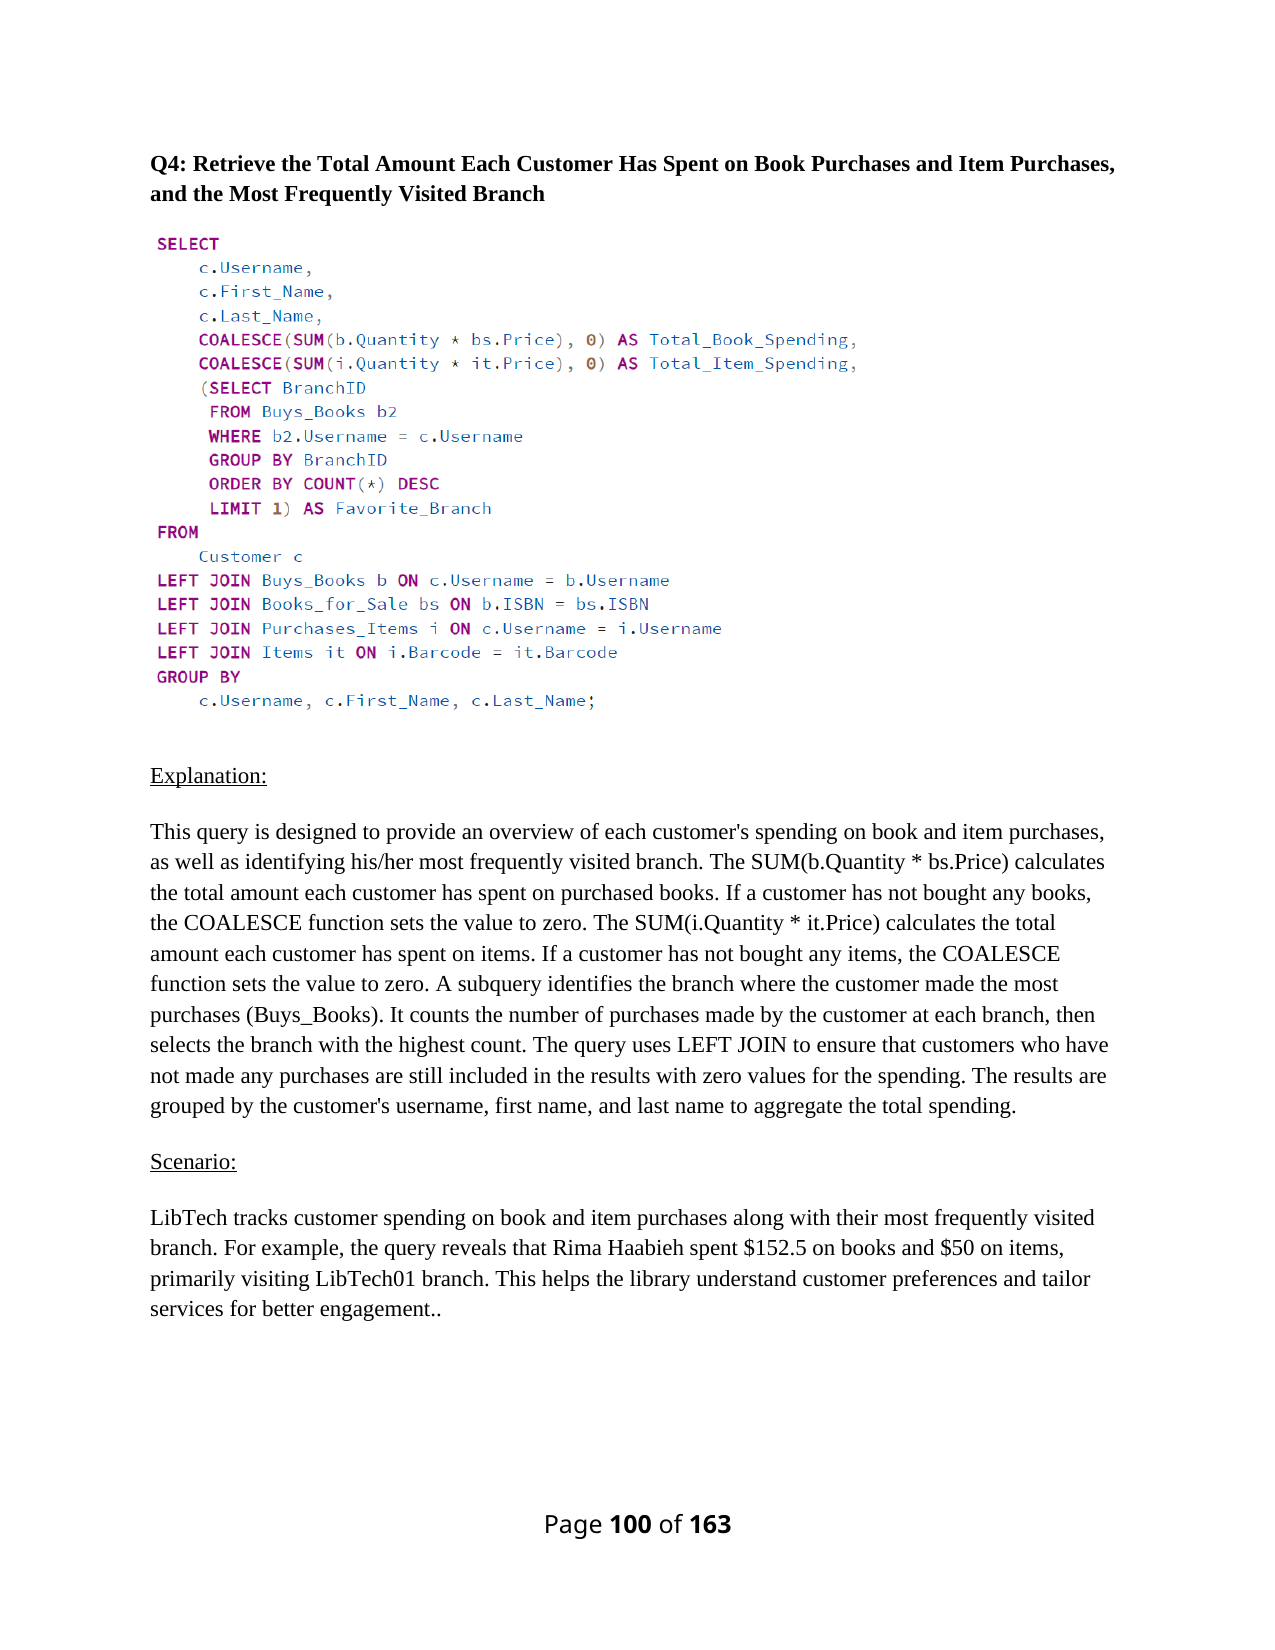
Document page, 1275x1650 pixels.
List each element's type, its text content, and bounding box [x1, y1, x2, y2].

text Scenario: [150, 1148, 1125, 1174]
text Q4: Retrieve the Total Amount Each Customer Has Spent on Book Purchases and Item Purchases, and the Most Frequently Visited Branch [150, 150, 1125, 207]
text LibTech tracks customer spending on book and item purchases along with their most frequently visited branch. For example, the query reveals that Rima Haabieh spent $152.5 on books and $50 on items, primarily visiting LibTech01 branch. This helps the library understand customer preferences and tailor services for better engagement.. [150, 1203, 1125, 1321]
text This query is designed to provide an overview of each customer's spending on book and item purchases, as well as identifying his/her most frequently visited branch. The SUM(b.Quantity * bs.Price) calculates the total amount each customer has spent on purchased books. If a customer has not bought any books, the COALESCE function sets the value to zero. The SUM(i.Quantity * it.Price) calculates the total amount each customer has spent on items. If a customer has not bought any items, the COALESCE function sets the value to zero. A subquery identifies the branch where the customer made the most purchases (Buys_Books). It counts the number of purchases made by the customer at each branch, then selects the branch with the highest count. The query uses LEFT JOIN to ensure that customers who have not made any purchases are still included in the results with zero values for the spending. The results are grouped by the customer's username, first name, and last name to aggregate the total spending. [150, 818, 1125, 1119]
text Explanation: [150, 762, 1125, 789]
picture [150, 227, 1125, 741]
